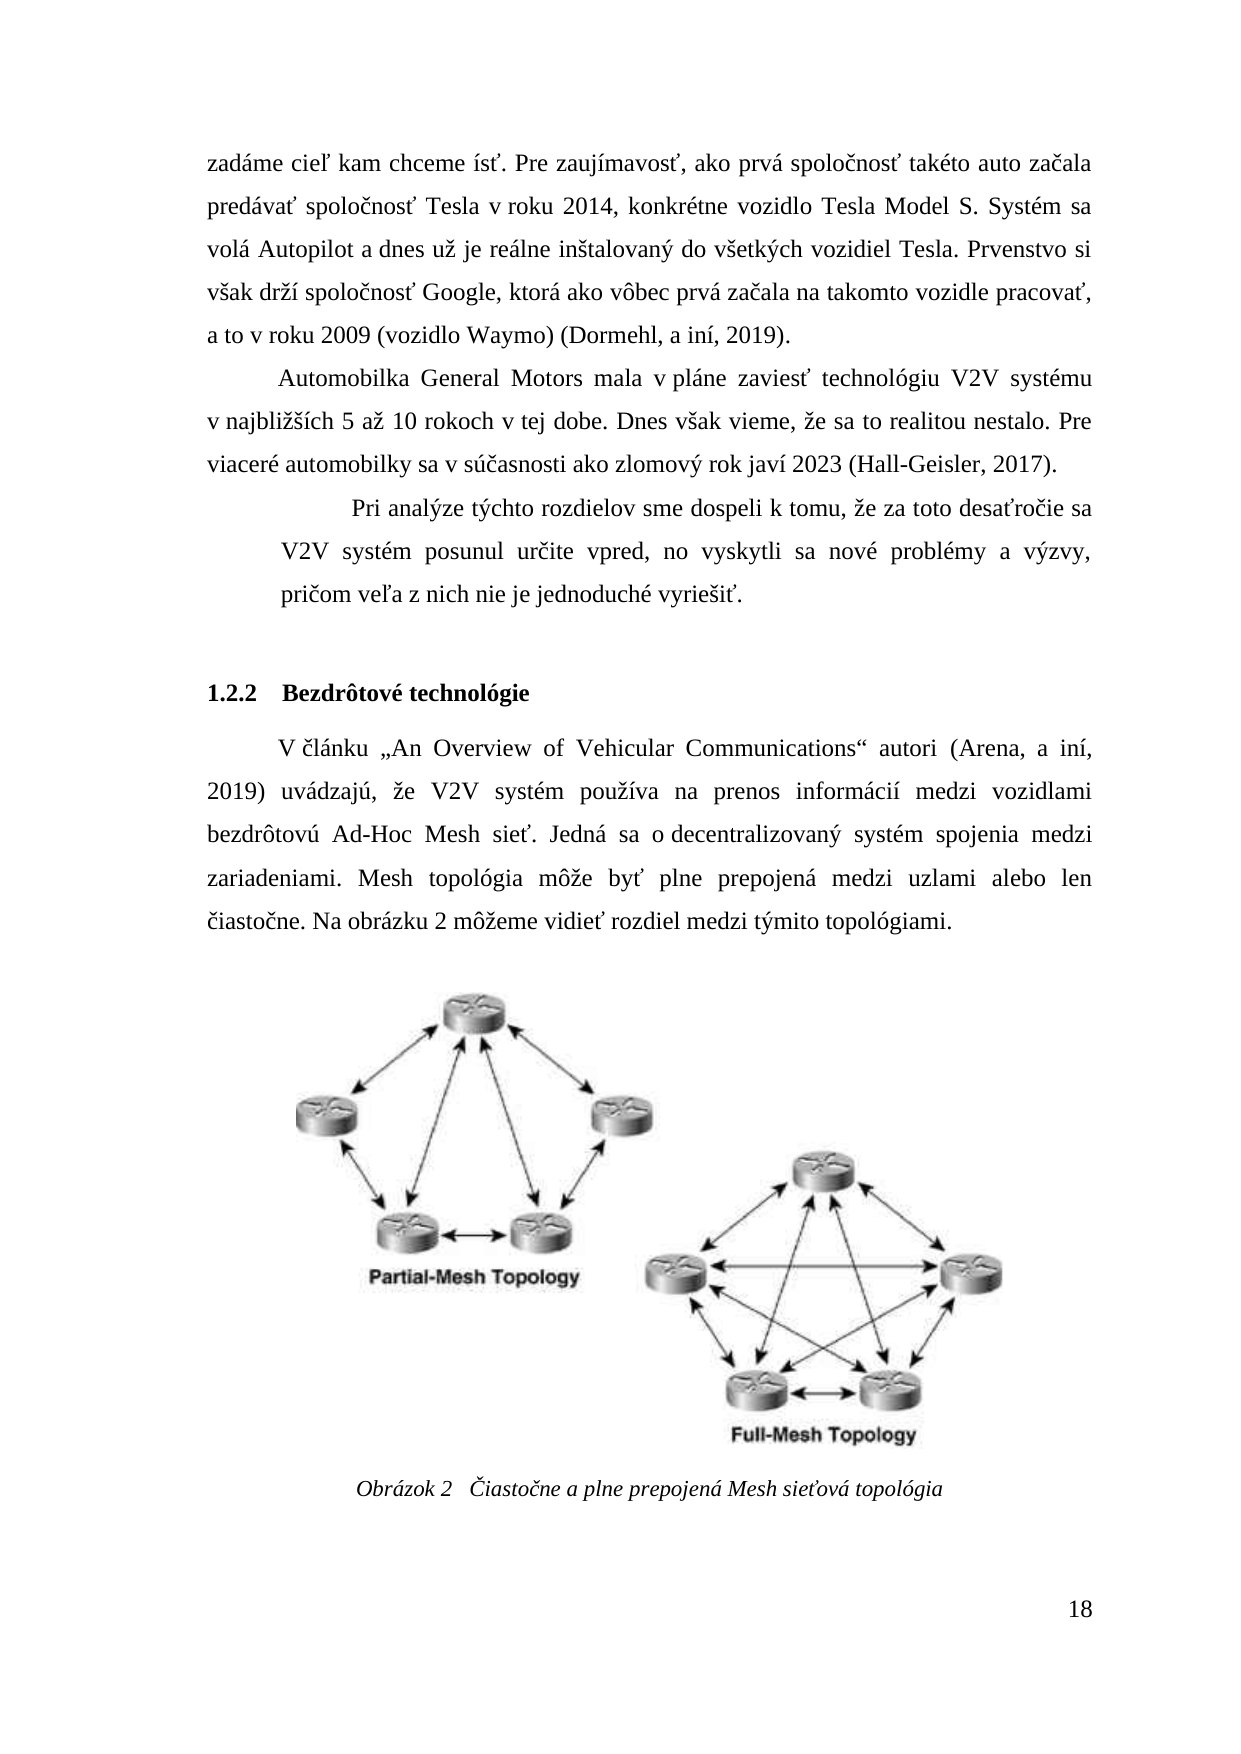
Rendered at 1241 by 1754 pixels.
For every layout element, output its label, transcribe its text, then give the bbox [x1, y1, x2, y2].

text Obrázok 2 Čiastočne a plne prepojená Mesh sieťová topológia [207, 1475, 1092, 1502]
subtitle 1.2.2 Bezdrôtové technológie [207, 678, 1092, 706]
text V článku „An Overview of Vehicular Communications“ autori uvádzajú, že V2V systém používa na prenos informácií medzi vozidlami bezdrôtovú Ad-Hoc Mesh sieť. Jedná sa o decentralizovaný systém spojenia medzi zariadeniami. Mesh topológia môže byť plne prepojená medzi uzlami alebo len čiastočne. Na obrázku 2 môžeme vidieť rozdiel medzi týmito topológiami. [207, 733, 1092, 934]
text Pri analýze týchto rozdielov sme dospeli k tomu, že za toto desaťročie sa V2V systém posunul určite vpred, no vyskytli sa nové problémy a výzvy, pričom veľa z nich nie je jednoduché vyriešiť. [281, 493, 1092, 608]
text Automobilka General Motors mala v pláne zaviesť technológiu V2V systému v najbližších 5 až 10 rokoch v tej dobe. Dnes však vieme, že sa to realitou nestalo. Pre viaceré automobilky sa v súčasnosti ako zlomový rok javí 2023 . [207, 363, 1092, 478]
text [207, 148, 1092, 349]
picture [296, 992, 1004, 1449]
